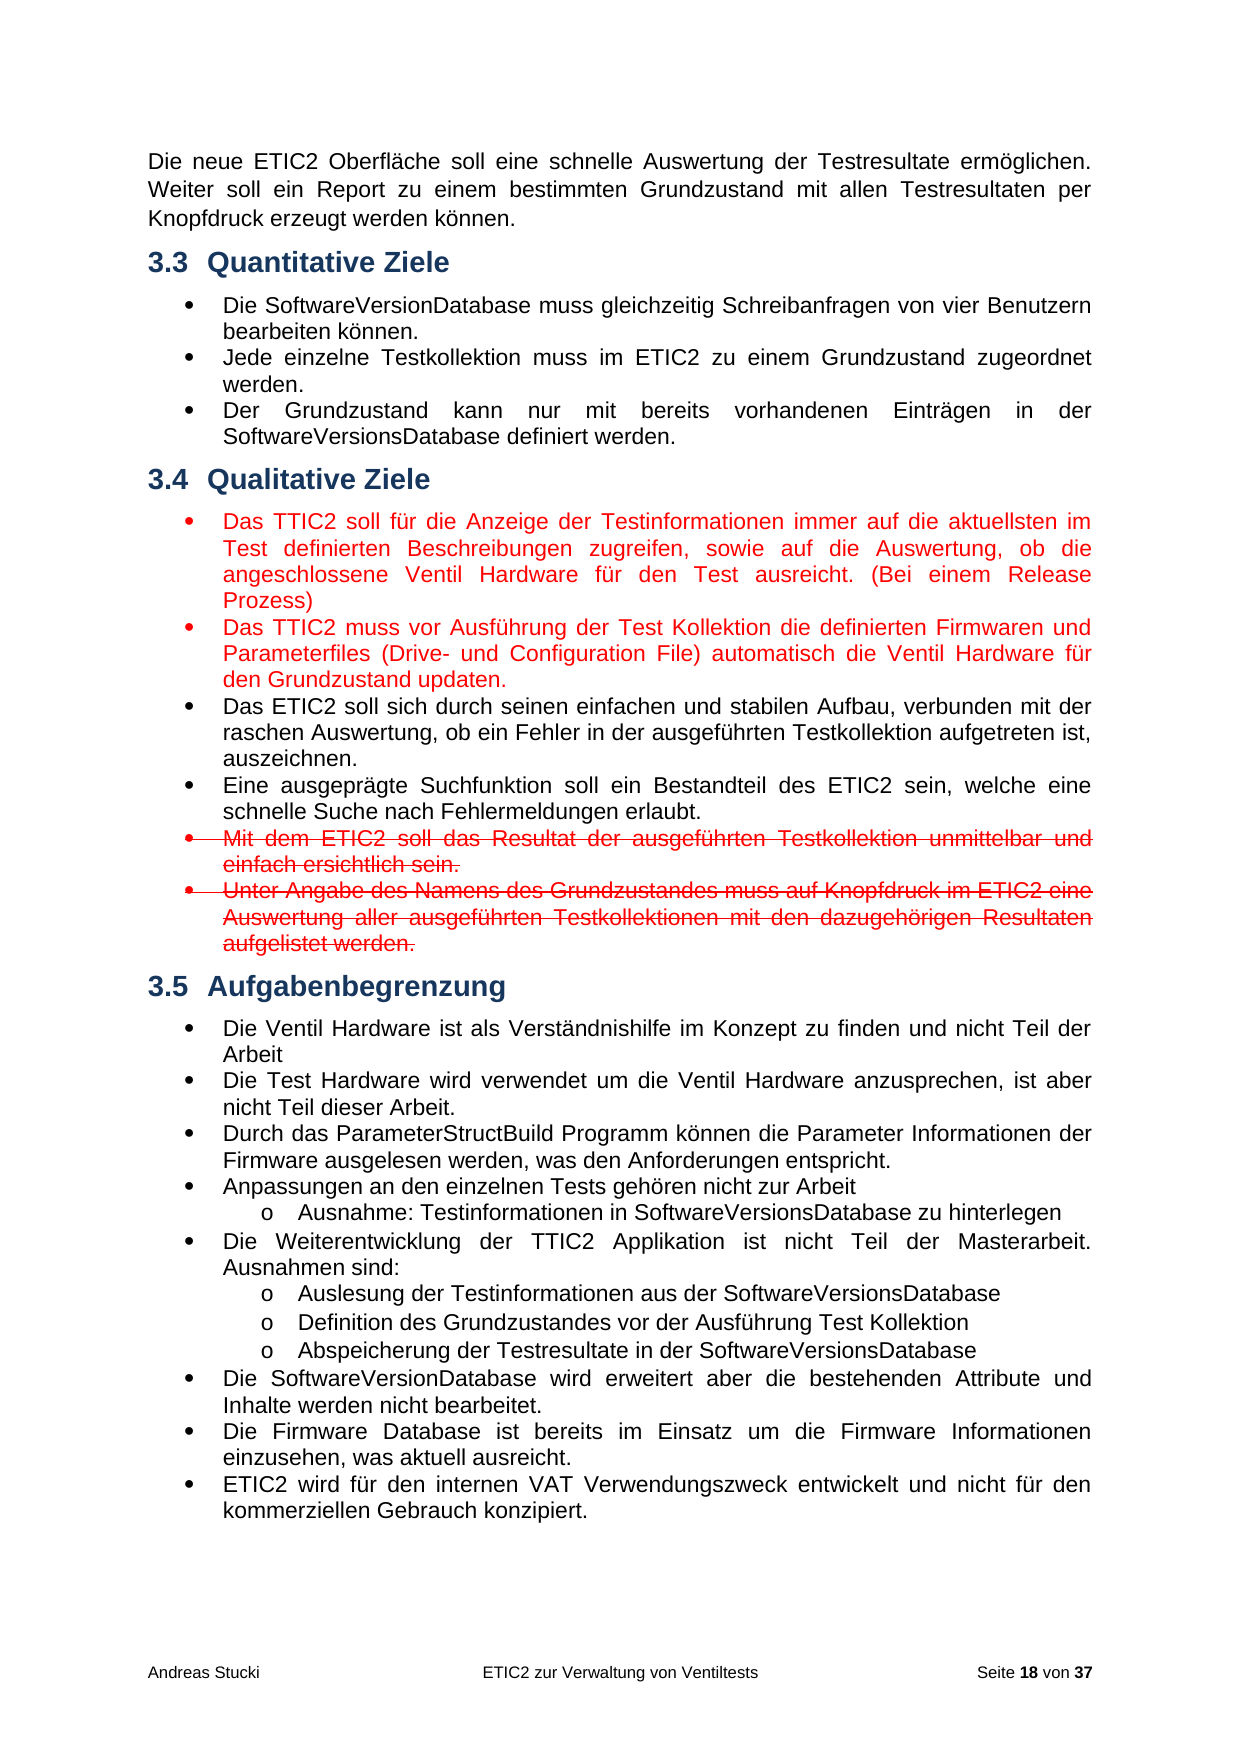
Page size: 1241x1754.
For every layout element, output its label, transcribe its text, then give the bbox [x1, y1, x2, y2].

list Das ETIC2 soll sich durch seinen einfachen und stabilen Aufbau, verbunden mit der raschen Auswertung, ob ein Fehler in der ausgeführten Testkollektion aufgetreten ist, auszeichnen. [185, 693, 1092, 772]
list Jede einzelne Testkollektion muss im ETIC2 zu einem Grundzustand zugeordnet werden. [185, 344, 1092, 397]
list ETIC2 wird für den internen VAT Verwendungszweck entwickelt und nicht für den kommerziellen Gebrauch konzipiert. [185, 1471, 1092, 1523]
list Unter Angabe des Namens des Grundzustandes muss auf Knopfdruck im ETIC2 eine Auswertung aller ausgeführten Testkollektionen mit den dazugehörigen Resultaten aufgelistet werden. [185, 893, 1092, 956]
list Die SoftwareVersionDatabase muss gleichzeitig Schreibanfragen von vier Benutzern bearbeiten können. [185, 292, 1092, 344]
list Eine ausgeprägte Suchfunktion soll ein Bestandteil des ETIC2 sein, welche eine schnelle Suche nach Fehlermeldungen erlaubt. [185, 772, 1092, 824]
list Mit dem ETIC2 soll das Resultat der ausgeführten Testkollektion unmittelbar und einfach ersichtlich sein. [185, 840, 1092, 877]
list Ausnahme: Testinformationen in SoftwareVersionsDatabase zu hinterlegen [260, 1199, 1092, 1228]
list Die Firmware Database ist bereits im Einsatz um die Firmware Informationen einzusehen, was aktuell ausreicht. [185, 1418, 1092, 1471]
list Mit dem ETIC2 soll das Resultat der ausgeführten Testkollektion unmittelbar und einfach ersichtlich sein. [185, 824, 1092, 839]
list Die SoftwareVersionDatabase wird erweitert aber die bestehenden Attribute und Inhalte werden nicht bearbeitet. [185, 1365, 1092, 1418]
subtitle Aufgabenbegrenzung [148, 969, 1092, 1002]
list Abspeicherung der Testresultate in der SoftwareVersionsDatabase [260, 1337, 1092, 1365]
list Der Grundzustand kann nur mit bereits vorhandenen Einträgen in der SoftwareVersionsDatabase definiert werden. [185, 397, 1092, 450]
list Die Weiterentwicklung der TTIC2 Applikation ist nicht Teil der Masterarbeit. Ausnahmen sind: [185, 1228, 1092, 1280]
list Anpassungen an den einzelnen Tests gehören nicht zur Arbeit [185, 1173, 1092, 1199]
list Das TTIC2 muss vor Ausführung der Test Kollektion die definierten Firmwaren und Parameterfiles (Drive- und Configuration File) automatisch die Ventil Hardware für den Grundzustand updaten. [185, 614, 1092, 693]
text Die neue ETIC2 Oberfläche soll eine schnelle Auswertung der Testresultate ermöglichen. Weiter soll ein Report zu einem bestimmten Grundzustand mit allen Testresultaten per Knopfdruck erzeugt werden können. [148, 148, 1092, 231]
subtitle Qualitative Ziele [148, 462, 1092, 496]
list Das TTIC2 soll für die Anzeige der Testinformationen immer auf die aktuellsten im Test definierten Beschreibungen zugreifen, sowie auf die Auswertung, ob die angeschlossene Ventil Hardware für den Test ausreicht. (Bei einem Release Prozess) [185, 508, 1092, 614]
list Unter Angabe des Namens des Grundzustandes muss auf Knopfdruck im ETIC2 eine Auswertung aller ausgeführten Testkollektionen mit den dazugehörigen Resultaten aufgelistet werden. [185, 877, 1092, 892]
subtitle Quantitative Ziele [148, 246, 1092, 279]
list Die Ventil Hardware ist als Verständnishilfe im Konzept zu finden und nicht Teil der Arbeit [185, 1015, 1092, 1067]
list Durch das ParameterStructBuild Programm können die Parameter Informationen der Firmware ausgelesen werden, was den Anforderungen entspricht. [185, 1120, 1092, 1173]
list Auslesung der Testinformationen aus der SoftwareVersionsDatabase [260, 1280, 1092, 1309]
list Die Test Hardware wird verwendet um die Ventil Hardware anzusprechen, ist aber nicht Teil dieser Arbeit. [185, 1067, 1092, 1120]
list Definition des Grundzustandes vor der Ausführung Test Kollektion [260, 1309, 1092, 1337]
